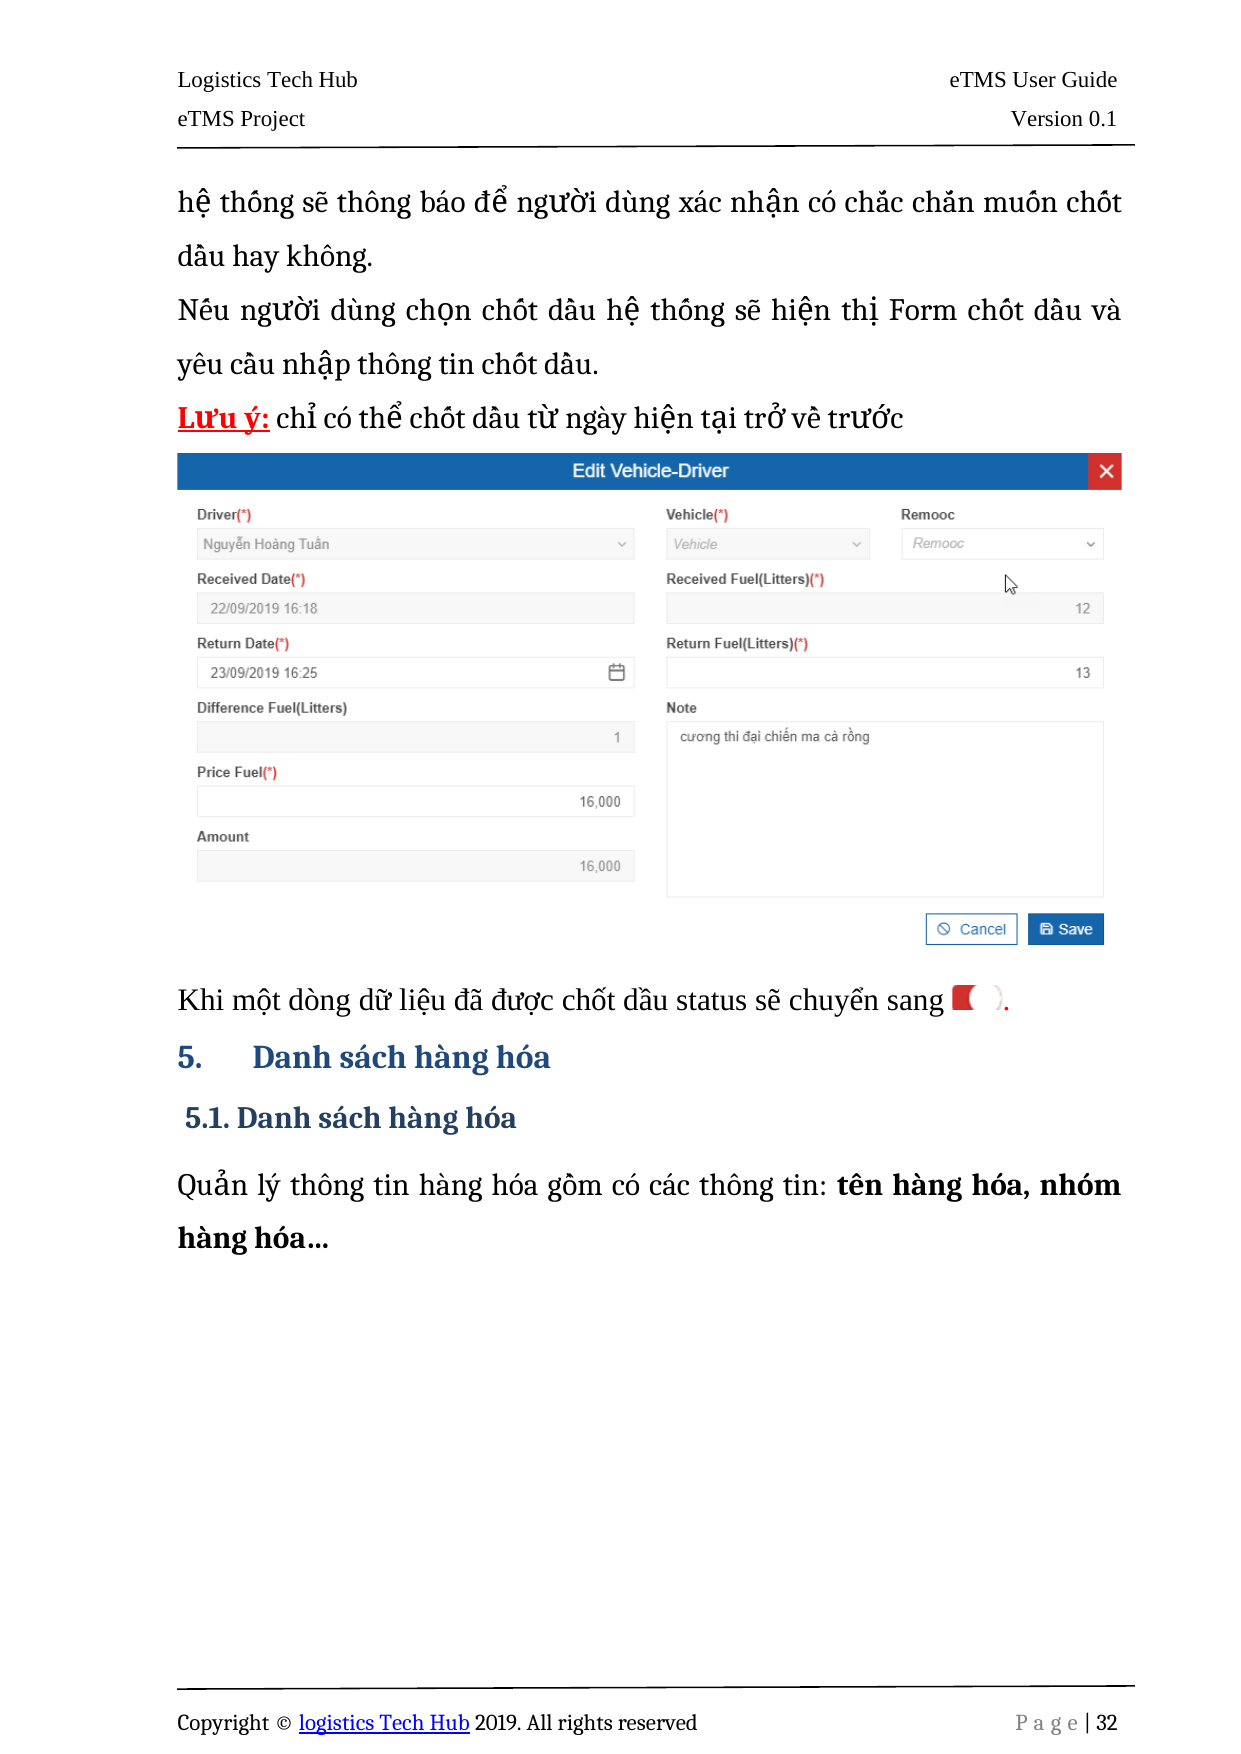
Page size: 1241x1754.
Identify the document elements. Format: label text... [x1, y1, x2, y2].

text Nếu người dùng chọn chốt dầu hệ thống sẽ hiện thị Form chốt dầu và yêu cầu nhập thông tin chốt dầu. [177, 292, 1122, 382]
picture [952, 985, 1003, 1010]
text Lưu ý: chỉ có thể chốt dầu từ ngày hiện tại trở về trước [177, 400, 1122, 436]
subtitle 5.1. Danh sách hàng hóa [185, 1101, 1122, 1136]
text Khi một dòng dữ liệu đã được chốt dầu status sẽ chuyển sang . [177, 981, 1122, 1017]
subtitle Danh sách hàng hóa [177, 1039, 1122, 1077]
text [177, 184, 1122, 274]
list Quản lý thông tin hàng hóa gồm có các thông tin: tên hàng hóa, nhóm hàng hóa… [177, 1167, 1122, 1257]
picture [177, 453, 1122, 963]
